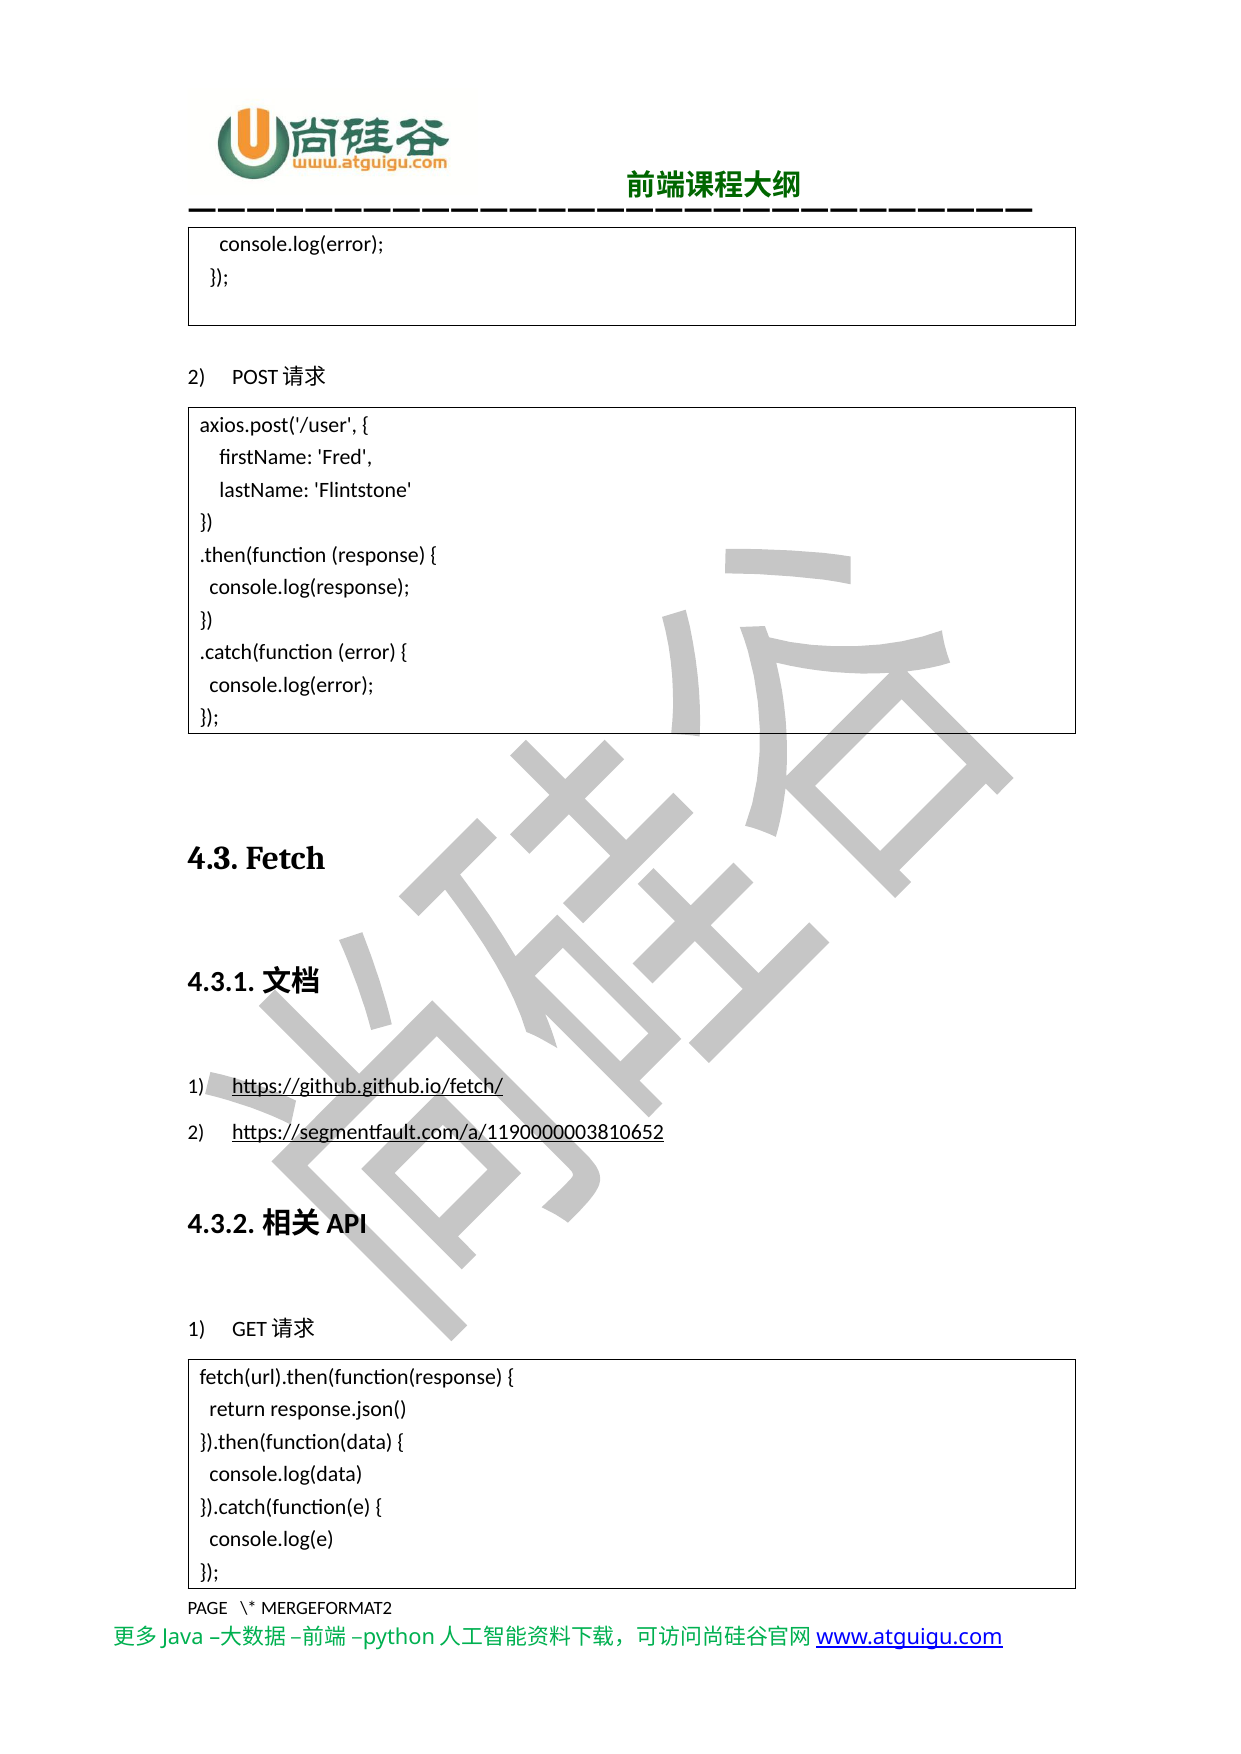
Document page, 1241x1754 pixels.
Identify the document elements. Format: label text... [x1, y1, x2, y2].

list GET请求 [187, 1311, 1053, 1343]
subtitle 4.3.1. 文档 [187, 946, 1053, 1011]
list https://segmentfault.com/a/1190000003810652 [187, 1115, 1053, 1147]
subtitle 4.3. Fetch [187, 826, 1053, 891]
list POST请求 [187, 359, 1053, 391]
subtitle 4.3.2. 相关API [187, 1188, 1053, 1253]
table_header fetch(url).then(function(response) { return response.json() }).then(function(data) { console.log(data) }).catch(function(e) { console.log(e) }); [189, 1360, 1075, 1588]
picture [187, 88, 479, 195]
list https://github.github.io/fetch/ [187, 1069, 1053, 1102]
table_header axios.post('/user', { firstName: 'Fred', lastName: 'Flintstone' }) .then(function (response) { console.log(response); }) .catch(function (error) { console.log(error); }); [189, 408, 1075, 733]
